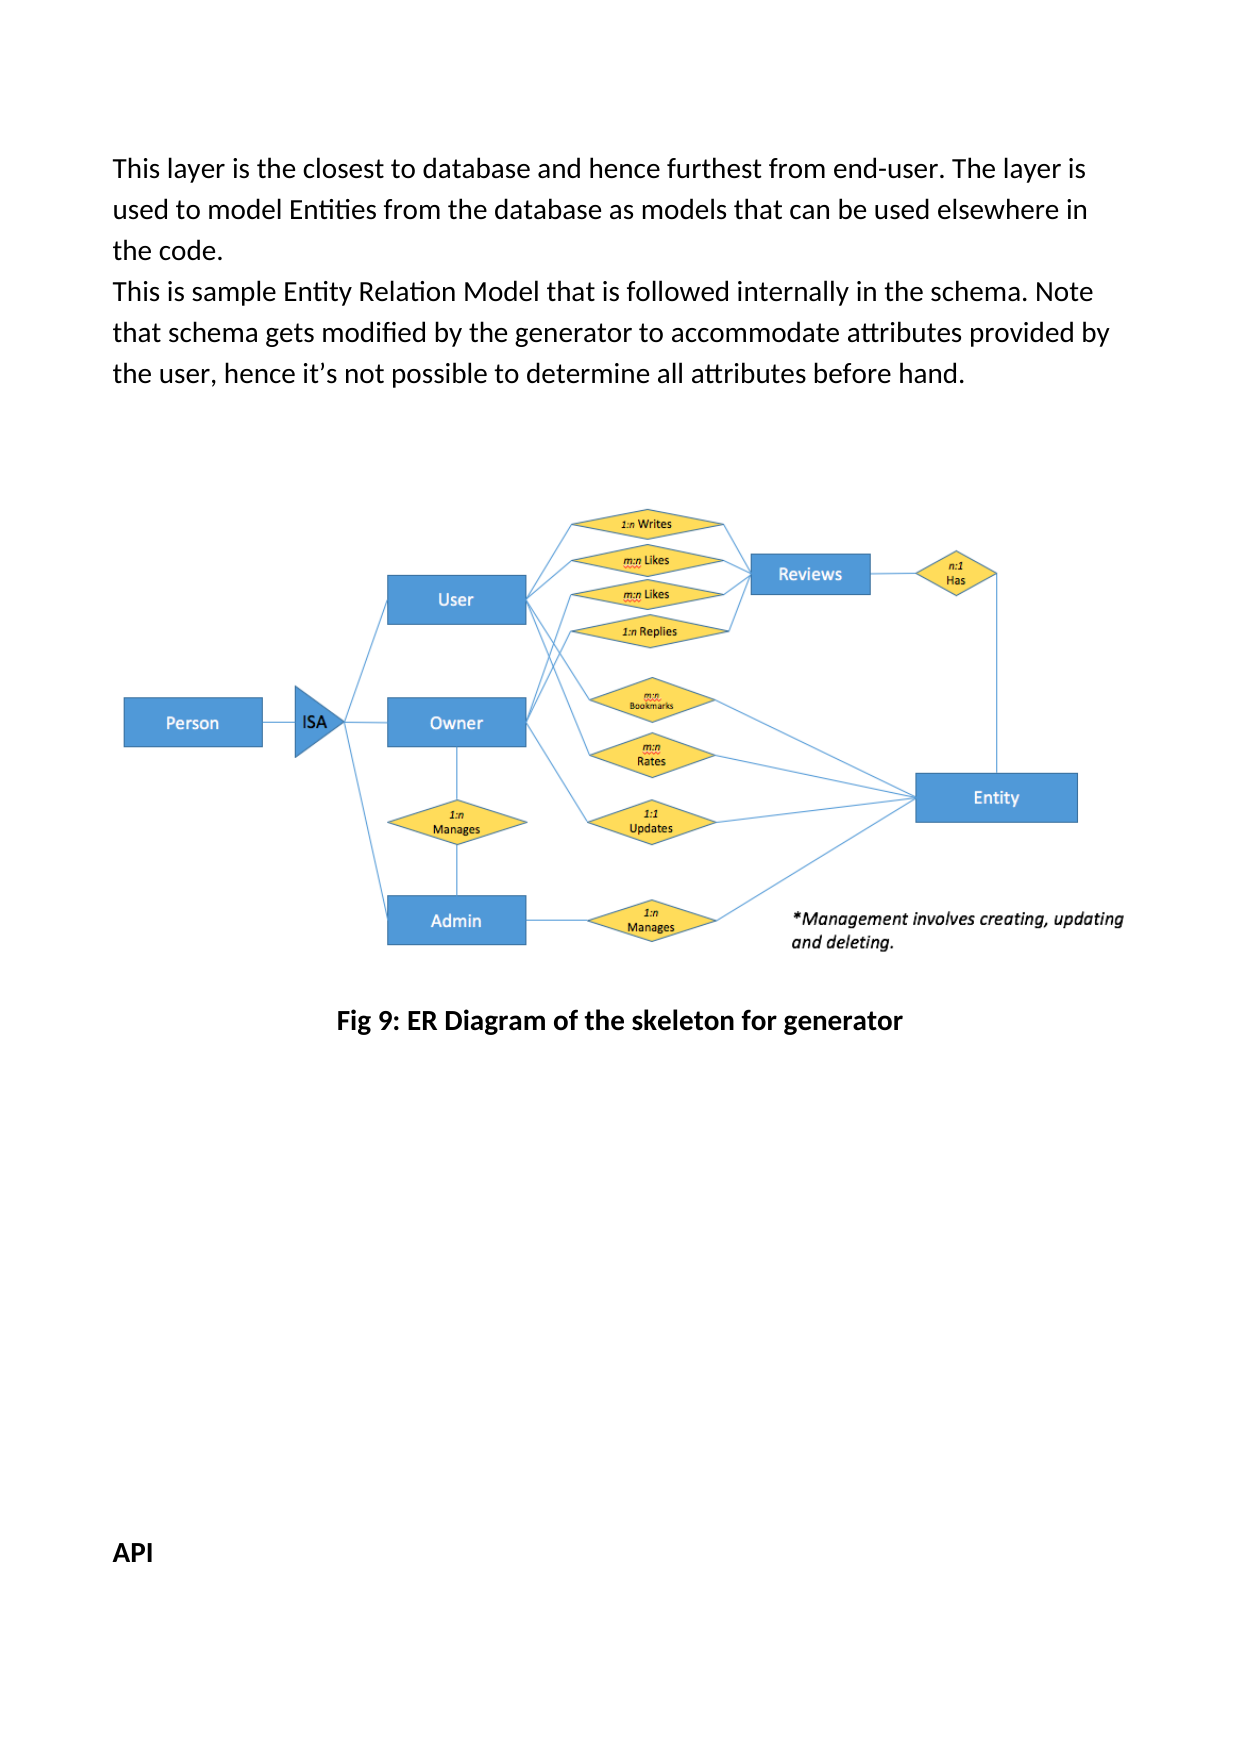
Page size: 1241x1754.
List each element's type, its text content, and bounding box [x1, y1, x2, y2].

text Fig 9: ER Diagram of the skeleton for generator [112, 1002, 1128, 1038]
text This layer is the closest to database and hence furthest from end-user. The layer is used to model Entities from the database as models that can be used elsewhere in the code. [112, 150, 1128, 267]
picture [112, 477, 1128, 958]
text API [112, 1534, 1128, 1570]
text This is sample Entity Relation Model that is followed internally in the schema. Note that schema gets modified by the generator to accommodate attributes provided by the user, hence it’s not possible to determine all attributes before hand. [112, 273, 1128, 390]
